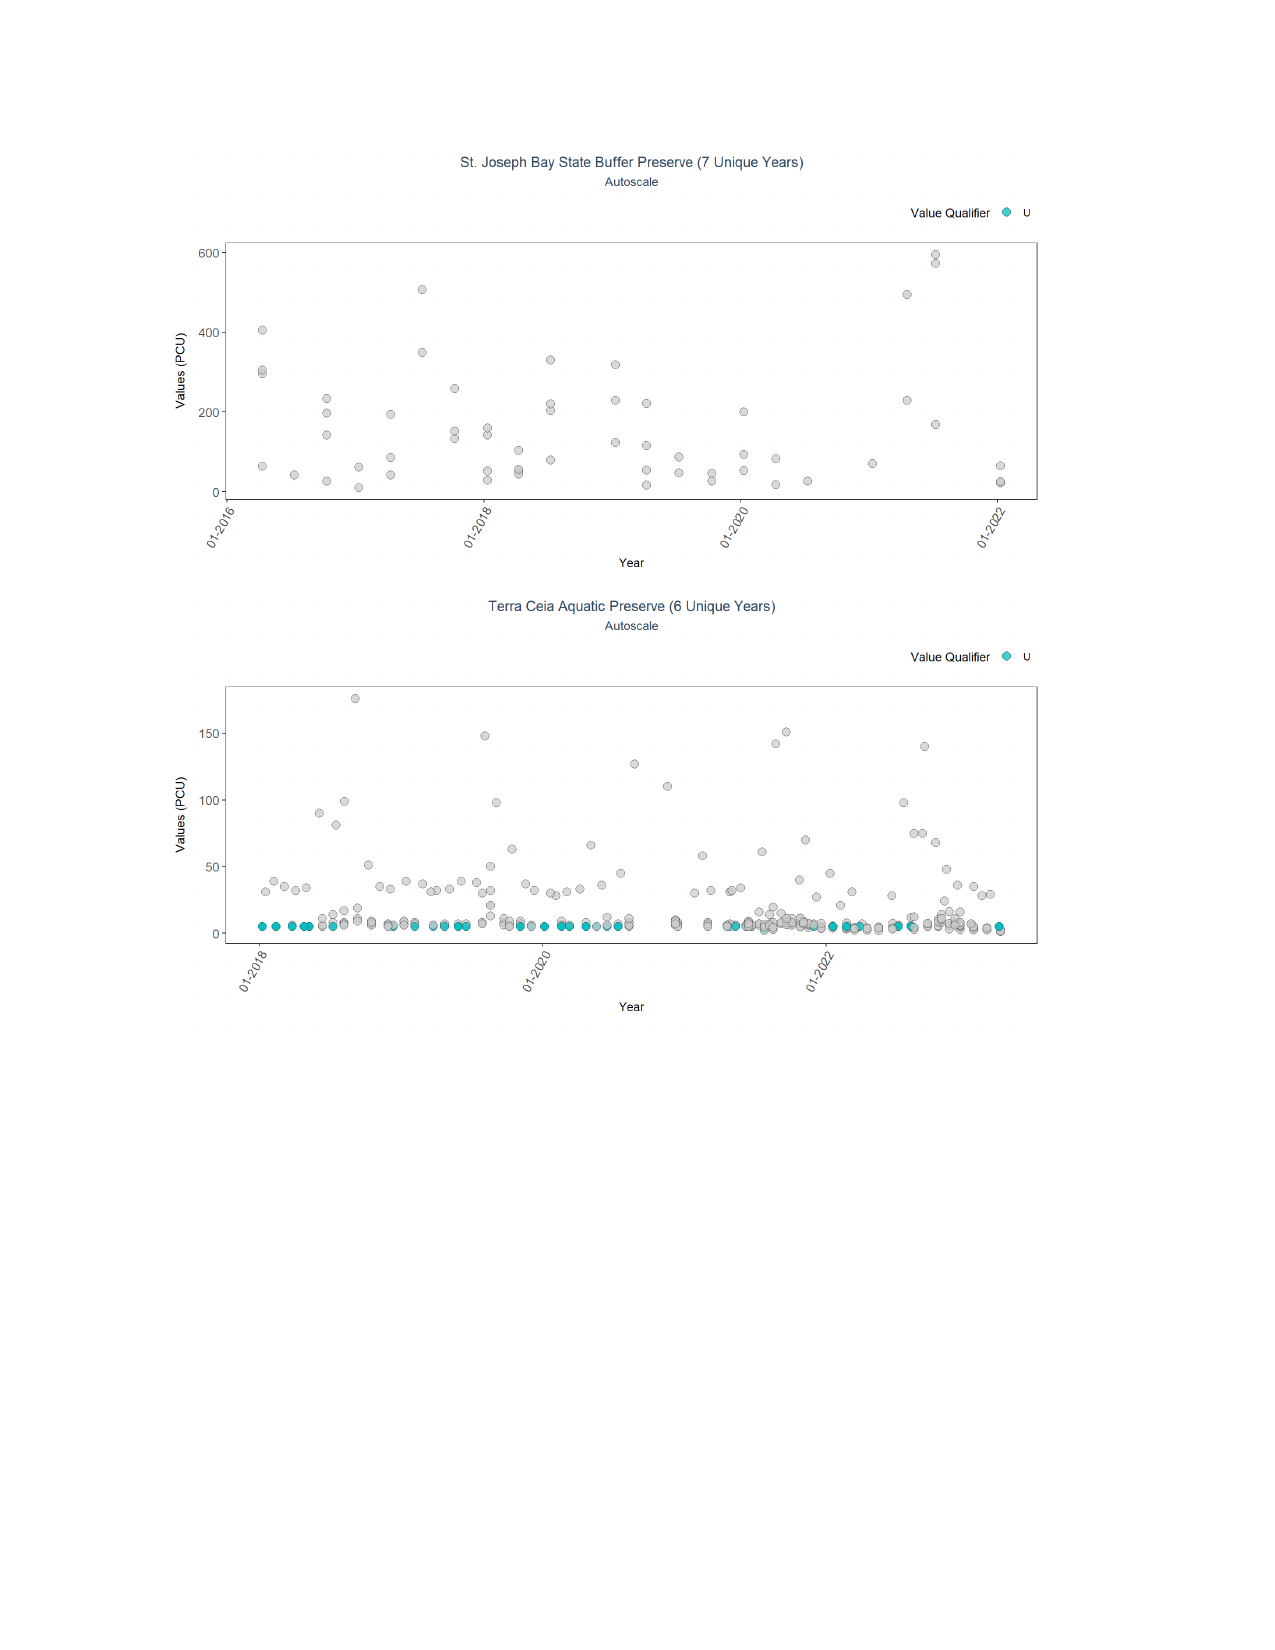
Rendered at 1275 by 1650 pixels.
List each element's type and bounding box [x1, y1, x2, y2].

picture [168, 150, 1044, 588]
picture [168, 593, 1044, 1032]
